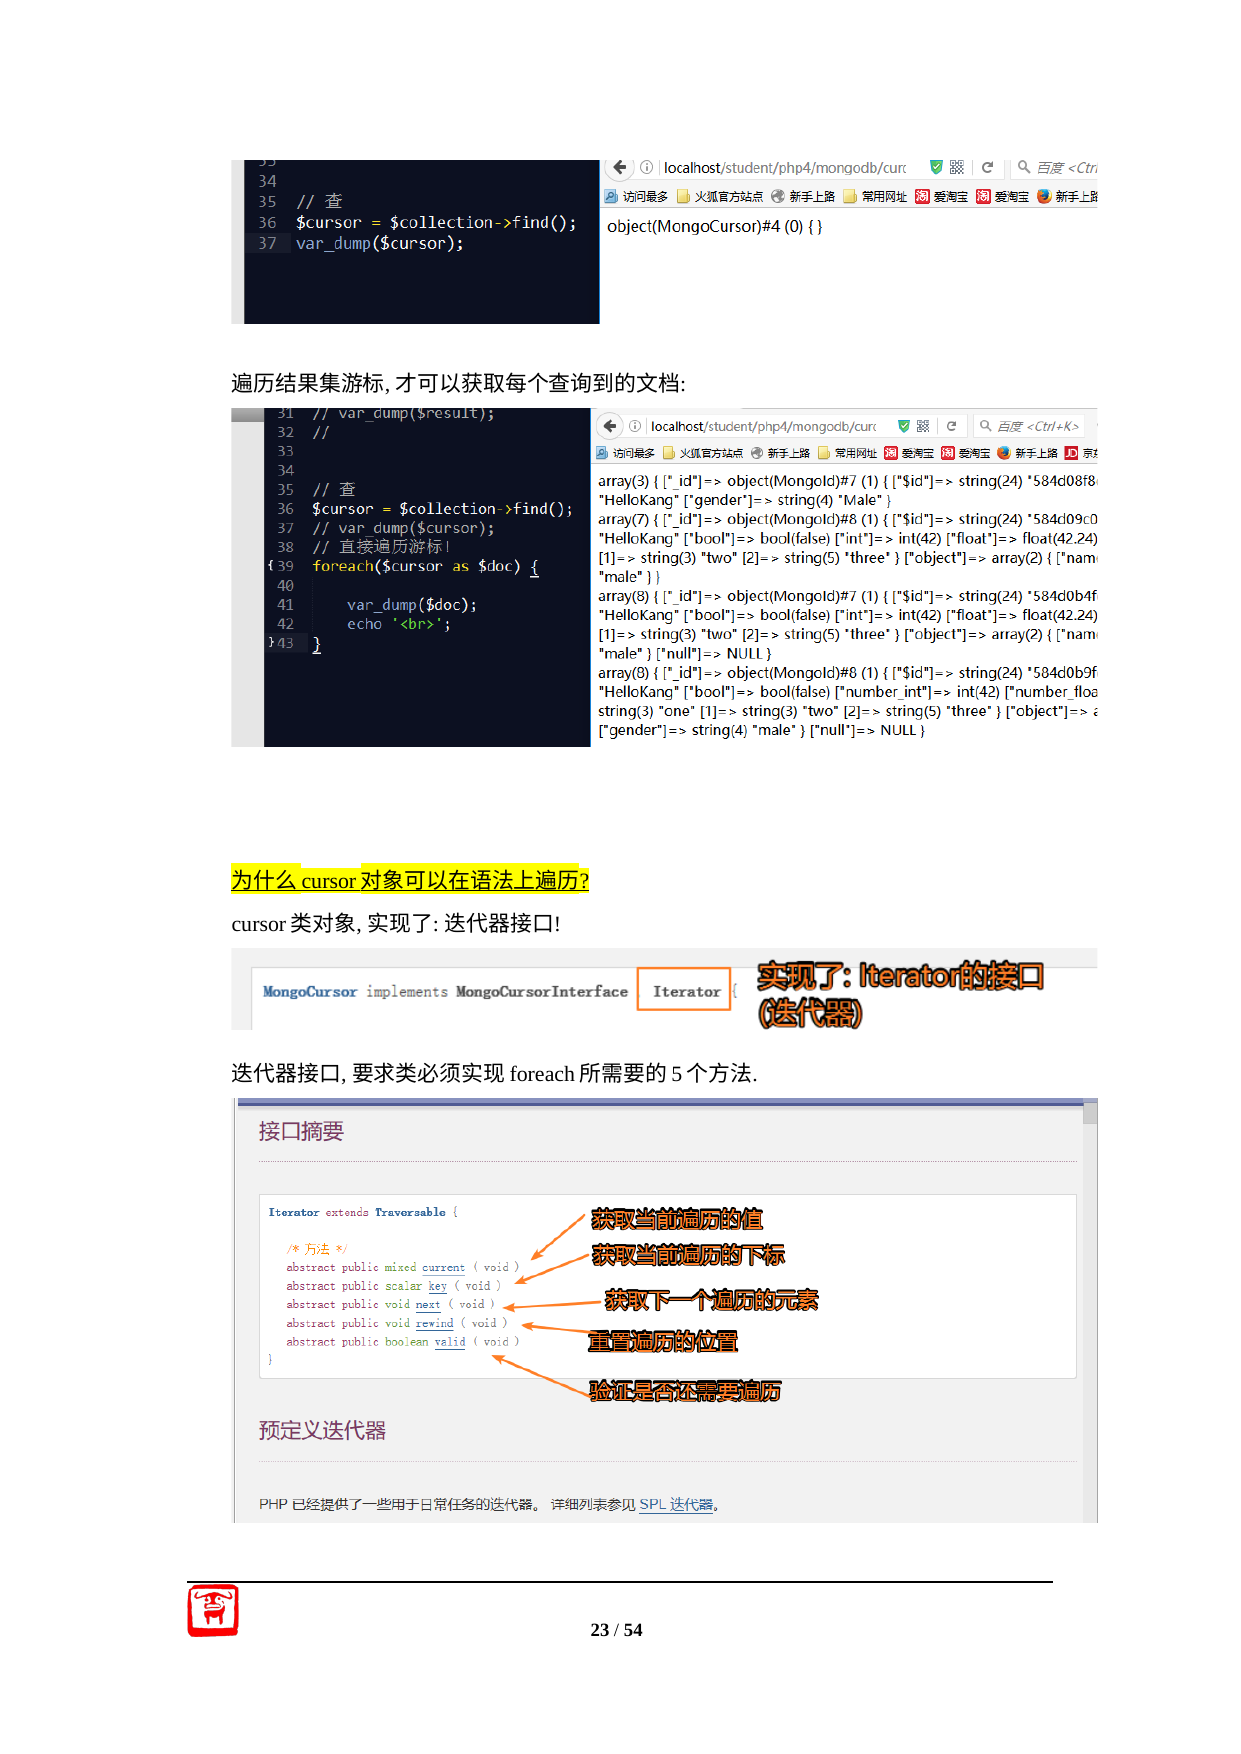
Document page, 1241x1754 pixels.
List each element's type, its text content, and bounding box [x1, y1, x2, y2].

picture [187, 1584, 239, 1637]
picture [231, 948, 1098, 1030]
text 遍历结果集游标, 才可以获取每个查询到的文档: [187, 366, 1053, 398]
text cursor类对象, 实现了: 迭代器接口! [187, 905, 1053, 938]
picture [231, 1098, 1098, 1523]
picture [231, 408, 1098, 747]
picture [231, 160, 1098, 324]
text 迭代器接口, 要求类必须实现foreach所需要的5个方法. [187, 1056, 1053, 1088]
text 为什么cursor对象可以在语法上遍历? [187, 862, 1053, 895]
